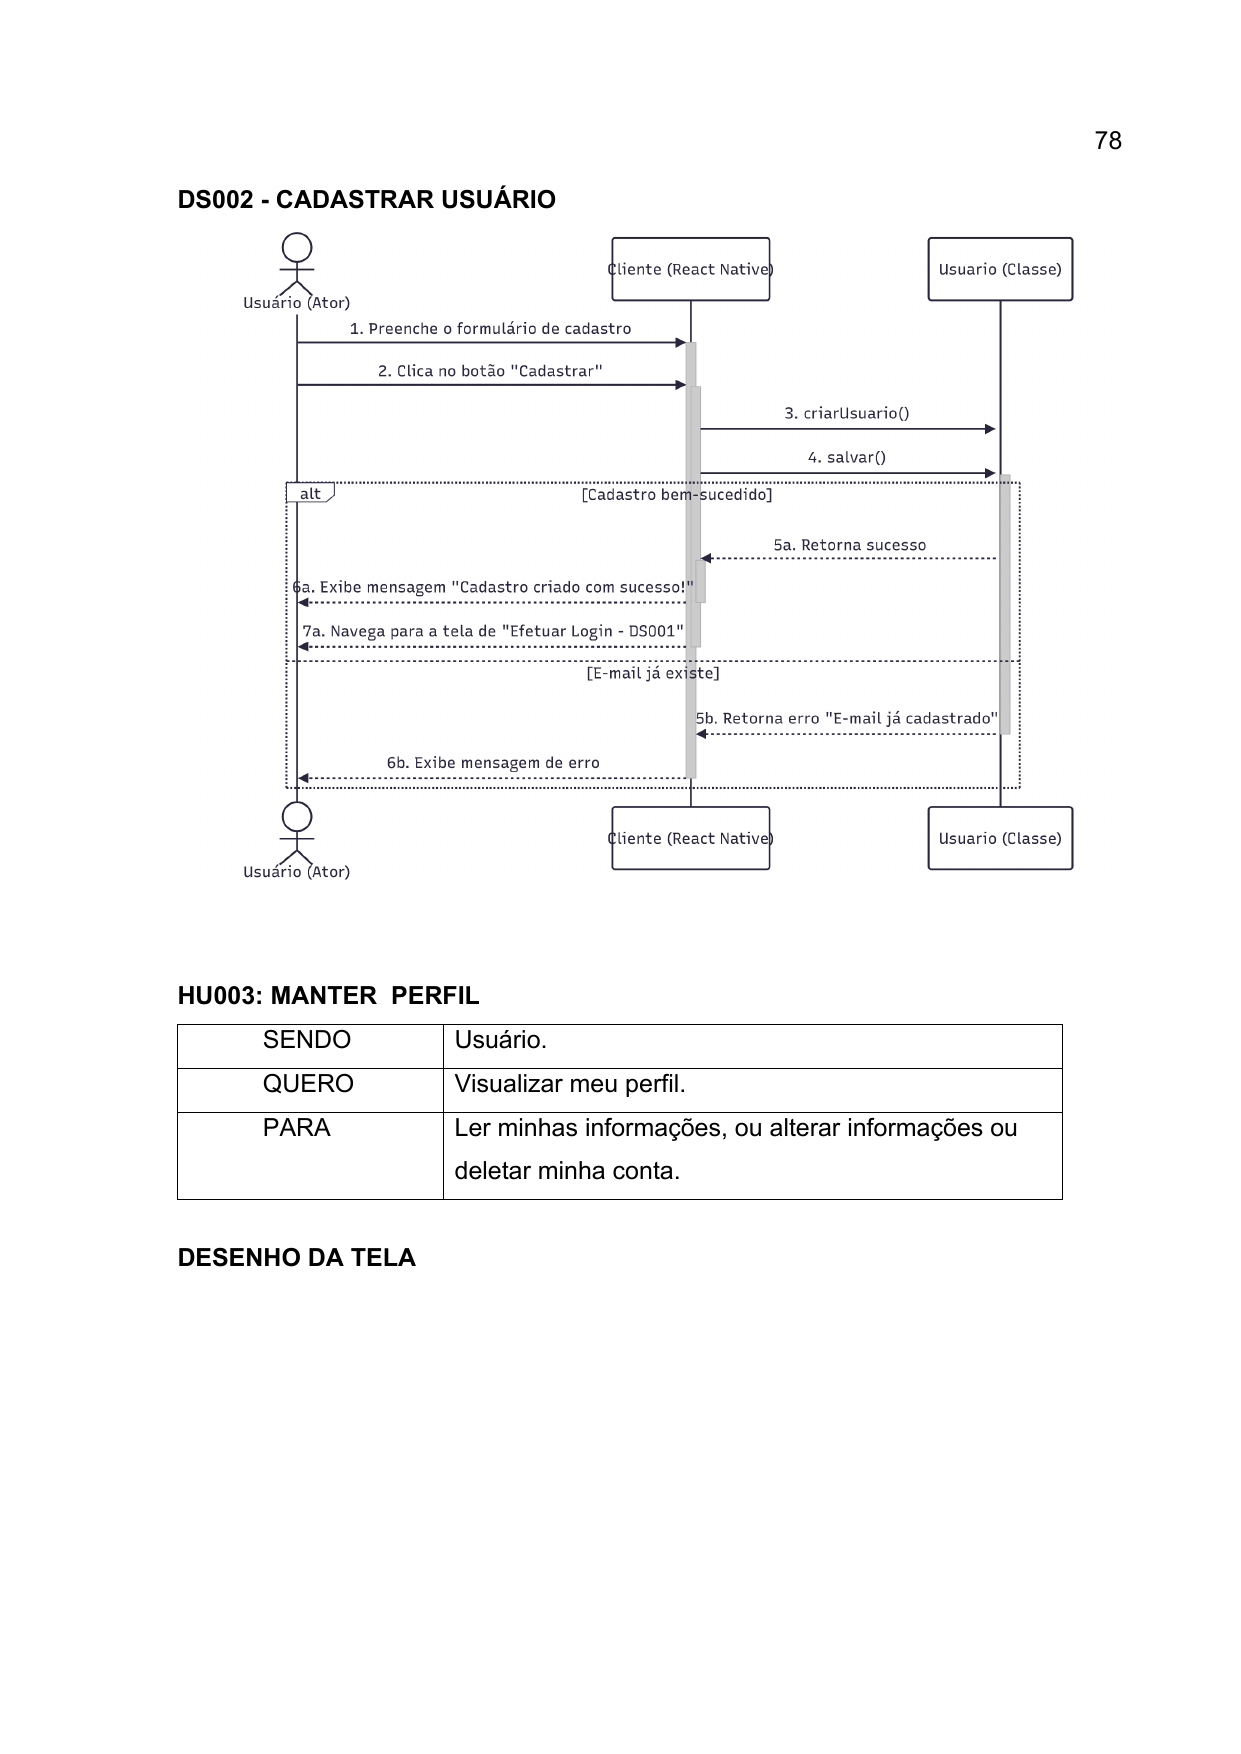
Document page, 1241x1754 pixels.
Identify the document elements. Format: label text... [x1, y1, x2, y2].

table_cell PARA [178, 1113, 443, 1199]
picture [177, 228, 1122, 881]
table_cell Visualizar meu perfil. [444, 1069, 1062, 1112]
text DESENHO DA TELA [177, 1243, 1122, 1272]
table_header SENDO [178, 1025, 443, 1068]
table_cell Ler minhas informações, ou alterar informações ou deletar minha conta. [444, 1113, 1062, 1199]
text HU003: MANTER PERFIL [177, 981, 1122, 1009]
table_cell QUERO [178, 1069, 443, 1112]
table_header Usuário. [444, 1025, 1062, 1068]
text DS002 - CADASTRAR USUÁRIO [177, 185, 1122, 228]
